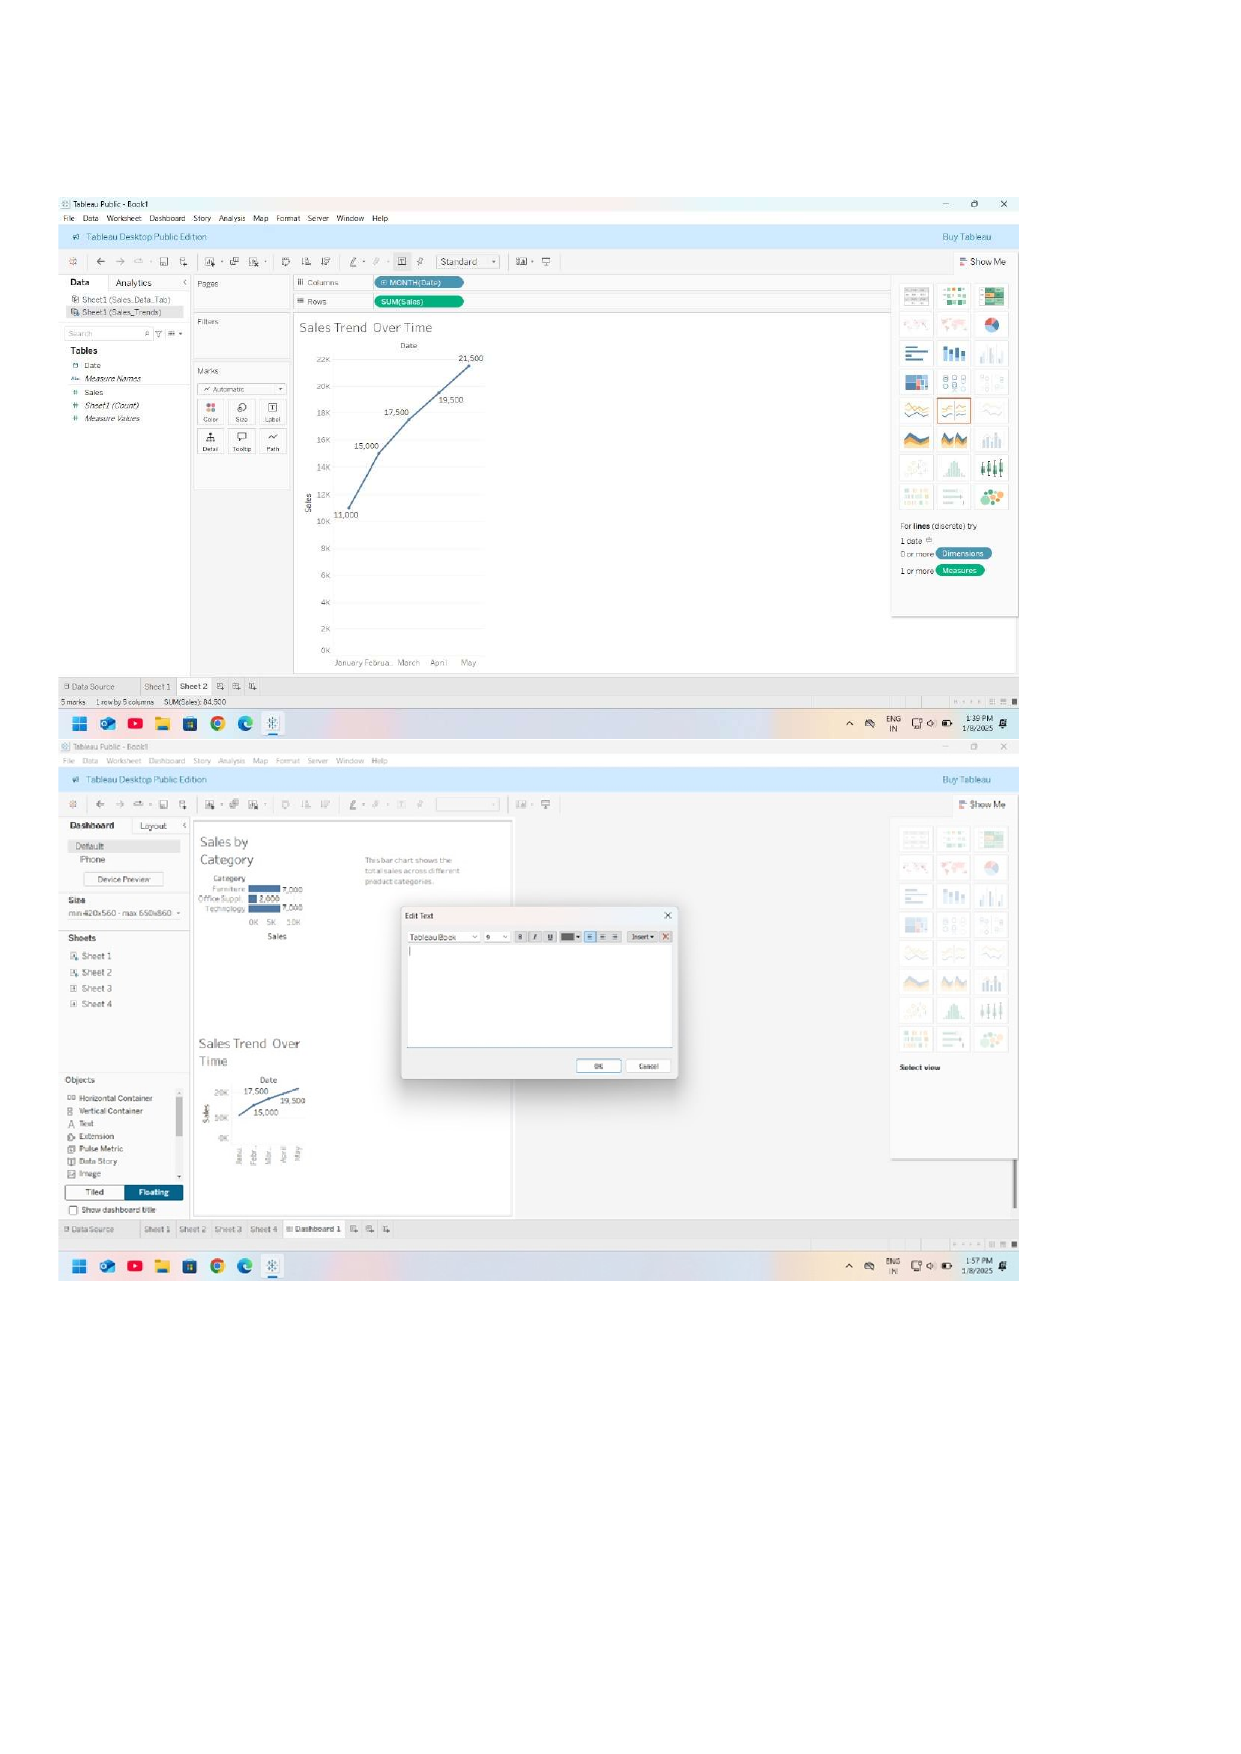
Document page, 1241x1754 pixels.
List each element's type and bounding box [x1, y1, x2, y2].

picture [58, 197, 1019, 1281]
